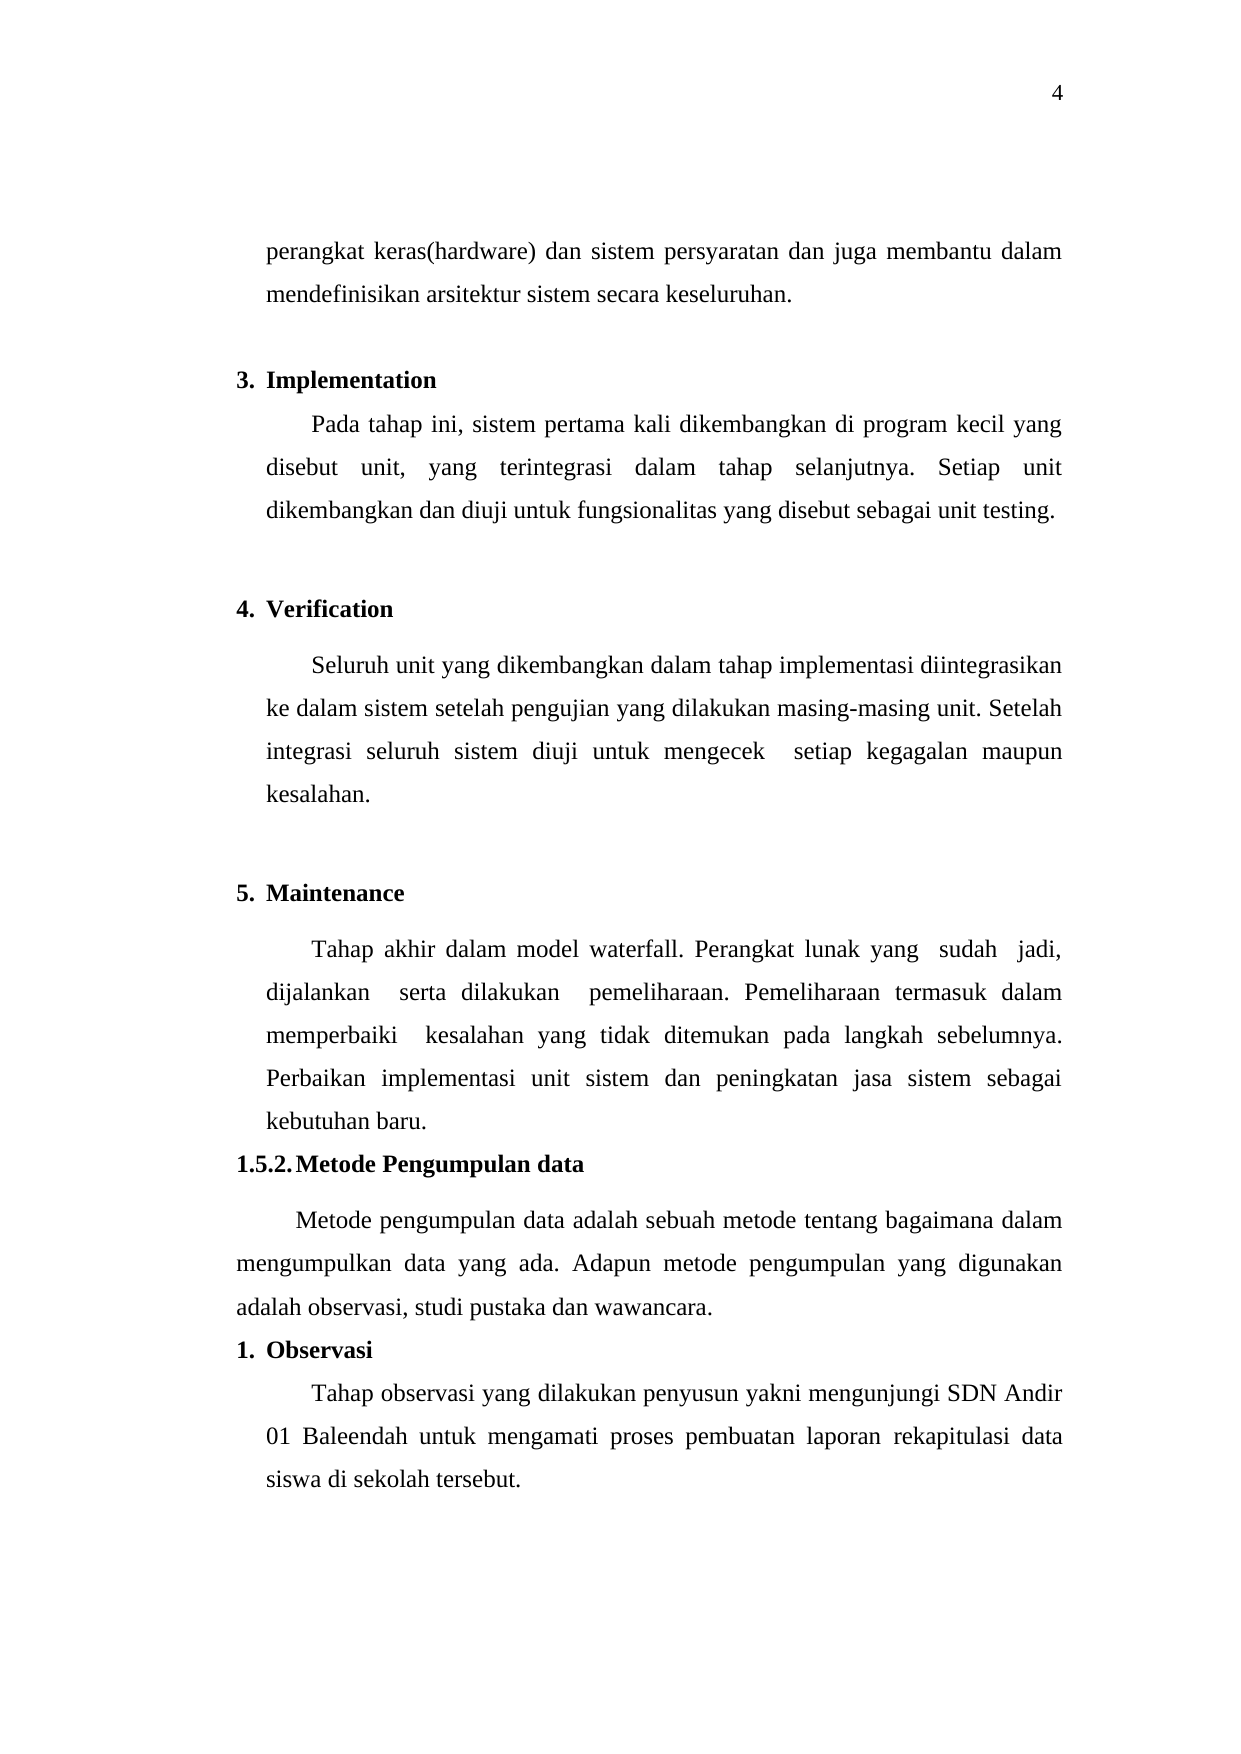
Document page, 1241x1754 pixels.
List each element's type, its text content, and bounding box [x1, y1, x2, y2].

list Pada tahap ini, sistem pertama kali dikembangkan di program kecil yang disebut unit, yang terintegrasi dalam tahap selanjutnya. Setiap unit dikembangkan dan diuji untuk fungsionalitas yang disebut sebagai unit testing. [266, 409, 1063, 524]
list Seluruh unit yang dikembangkan dalam tahap implementasi diintegrasikan ke dalam sistem setelah pengujian yang dilakukan masing-masing unit. Setelah integrasi seluruh sistem diuji untuk mengecek setiap kegagalan maupun kesalahan. [266, 650, 1063, 808]
list Maintenance [236, 878, 1063, 907]
list Metode Pengumpulan data [236, 1149, 1063, 1178]
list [266, 236, 1063, 308]
list Implementation [236, 366, 1063, 394]
list Tahap akhir dalam model waterfall. Perangkat lunak yang sudah jadi, dijalankan serta dilakukan pemeliharaan. Pemeliharaan termasuk dalam memperbaiki kesalahan yang tidak ditemukan pada langkah sebelumnya. Perbaikan implementasi unit sistem dan peningkatan jasa sistem sebagai kebutuhan baru. [266, 934, 1063, 1135]
list Observasi [236, 1335, 1063, 1363]
list Verification [236, 594, 1063, 623]
list Metode pengumpulan data adalah sebuah metode tentang bagaimana dalam mengumpulkan data yang ada. Adapun metode pengumpulan yang digunakan adalah observasi, studi pustaka dan wawancara. [236, 1205, 1063, 1320]
list Tahap observasi yang dilakukan penyusun yakni mengunjungi SDN Andir 01 Baleendah untuk mengamati proses pembuatan laporan rekapitulasi data siswa di sekolah tersebut. [266, 1378, 1063, 1493]
